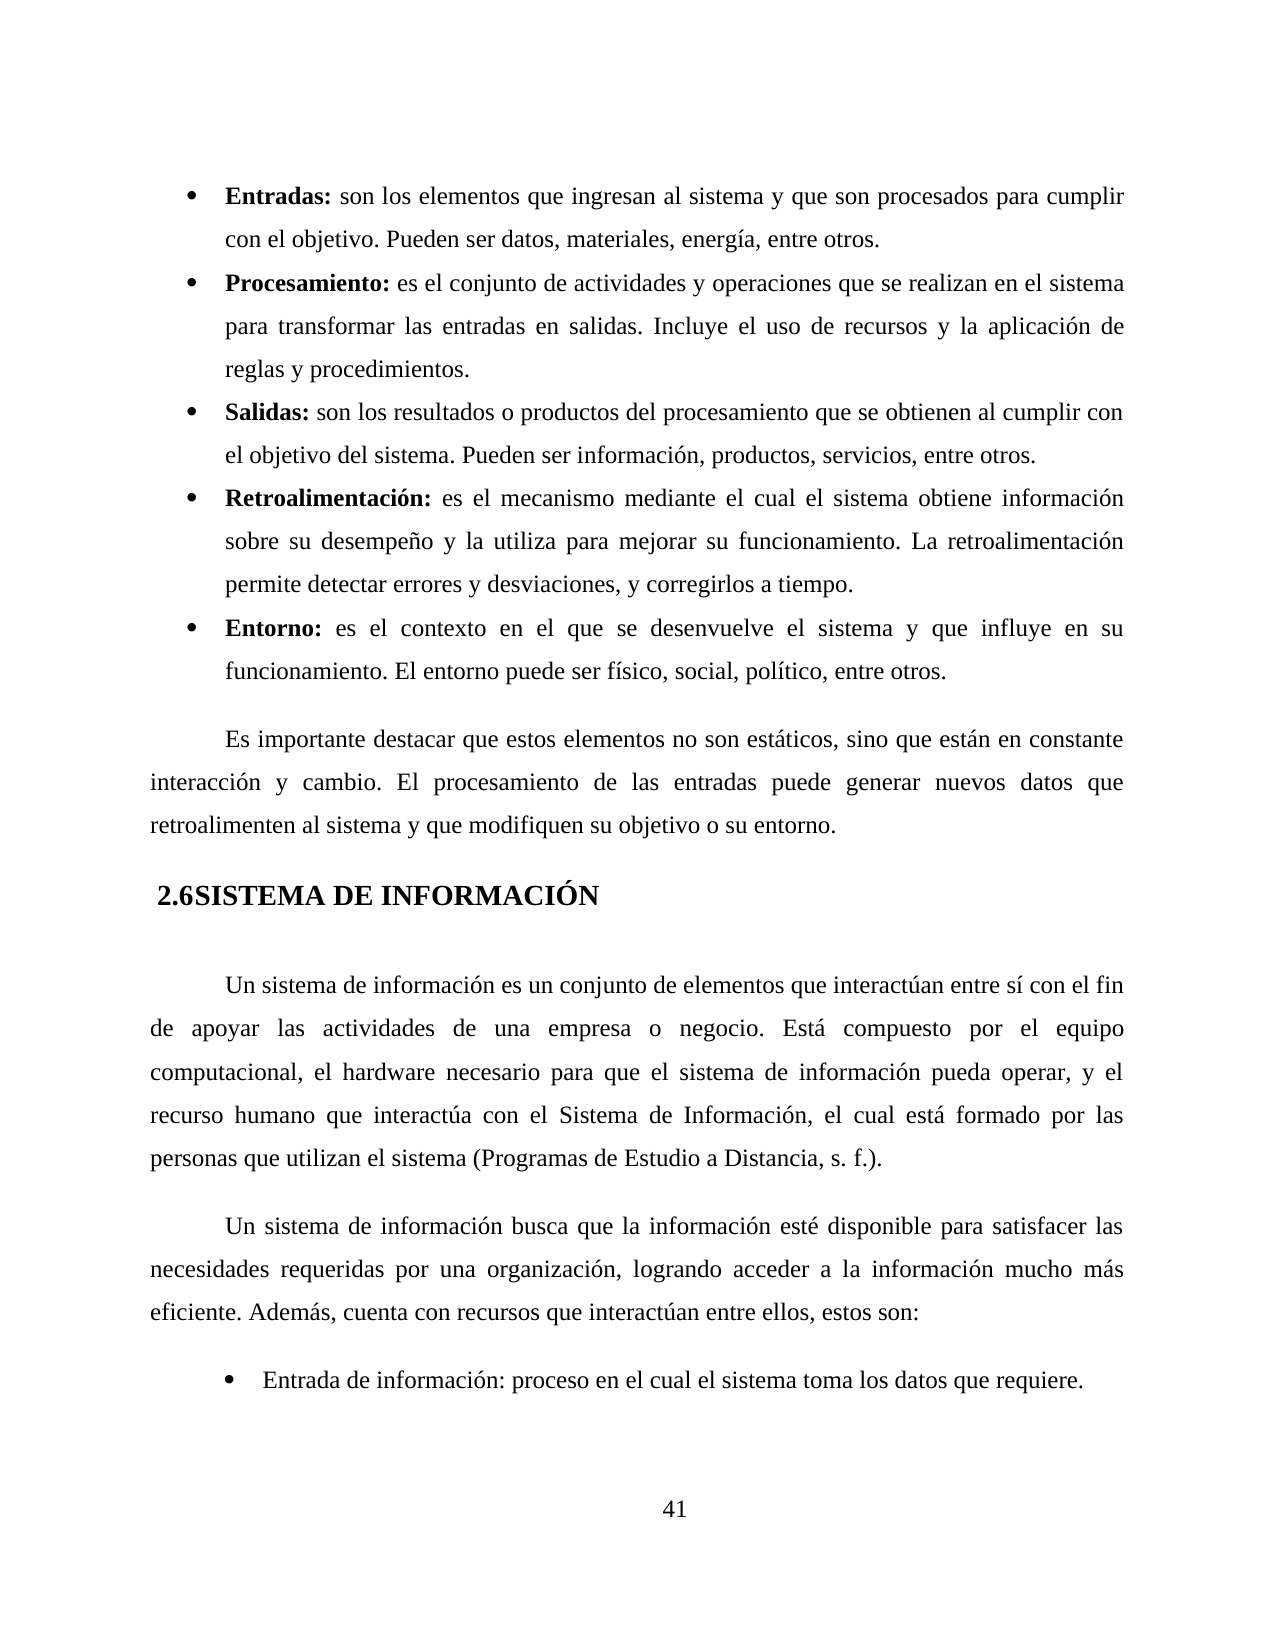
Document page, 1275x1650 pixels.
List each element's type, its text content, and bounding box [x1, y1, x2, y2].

list Retroalimentación: es el mecanismo mediante el cual el sistema obtiene información sobre su desempeño y la utiliza para mejorar su funcionamiento. La retroalimentación permite detectar errores y desviaciones, y corregirlos a tiempo. [187, 483, 1125, 598]
subtitle SISTEMA DE INFORMACIÓN [157, 878, 1125, 912]
list Entorno: es el contexto en el que se desenvuelve el sistema y que influye en su funcionamiento. El entorno puede ser físico, social, político, entre otros. [187, 613, 1125, 684]
list Salidas: son los resultados o productos del procesamiento que se obtienen al cumplir con el objetivo del sistema. Pueden ser información, productos, servicios, entre otros. [187, 397, 1125, 469]
list Procesamiento: es el conjunto de actividades y operaciones que se realizan en el sistema para transformar las entradas en salidas. Incluye el uso de recursos y la aplicación de reglas y procedimientos. [187, 268, 1125, 383]
list Entrada de información: proceso en el cual el sistema toma los datos que requiere. [225, 1365, 1125, 1394]
list Entradas: son los elementos que ingresan al sistema y que son procesados para cumplir con el objetivo. Pueden ser datos, materiales, energía, entre otros. [187, 181, 1125, 253]
text Es importante destacar que estos elementos no son estáticos, sino que están en constante interacción y cambio. El procesamiento de las entradas puede generar nuevos datos que retroalimenten al sistema y que modifiquen su objetivo o su entorno. [150, 724, 1125, 839]
text Un sistema de información es un conjunto de elementos que interactúan entre sí con el fin de apoyar las actividades de una empresa o negocio. Está compuesto por el equipo computacional, el hardware necesario para que el sistema de información pueda operar, y el recurso humano que interactúa con el Sistema de Información, el cual está formado por las personas que utilizan el sistema (Programas de Estudio a Distancia, s. f.). [150, 970, 1125, 1172]
text Un sistema de información busca que la información esté disponible para satisfacer las necesidades requeridas por una organización, logrando acceder a la información mucho más eficiente. Además, cuenta con recursos que interactúan entre ellos, estos son: [150, 1211, 1125, 1326]
